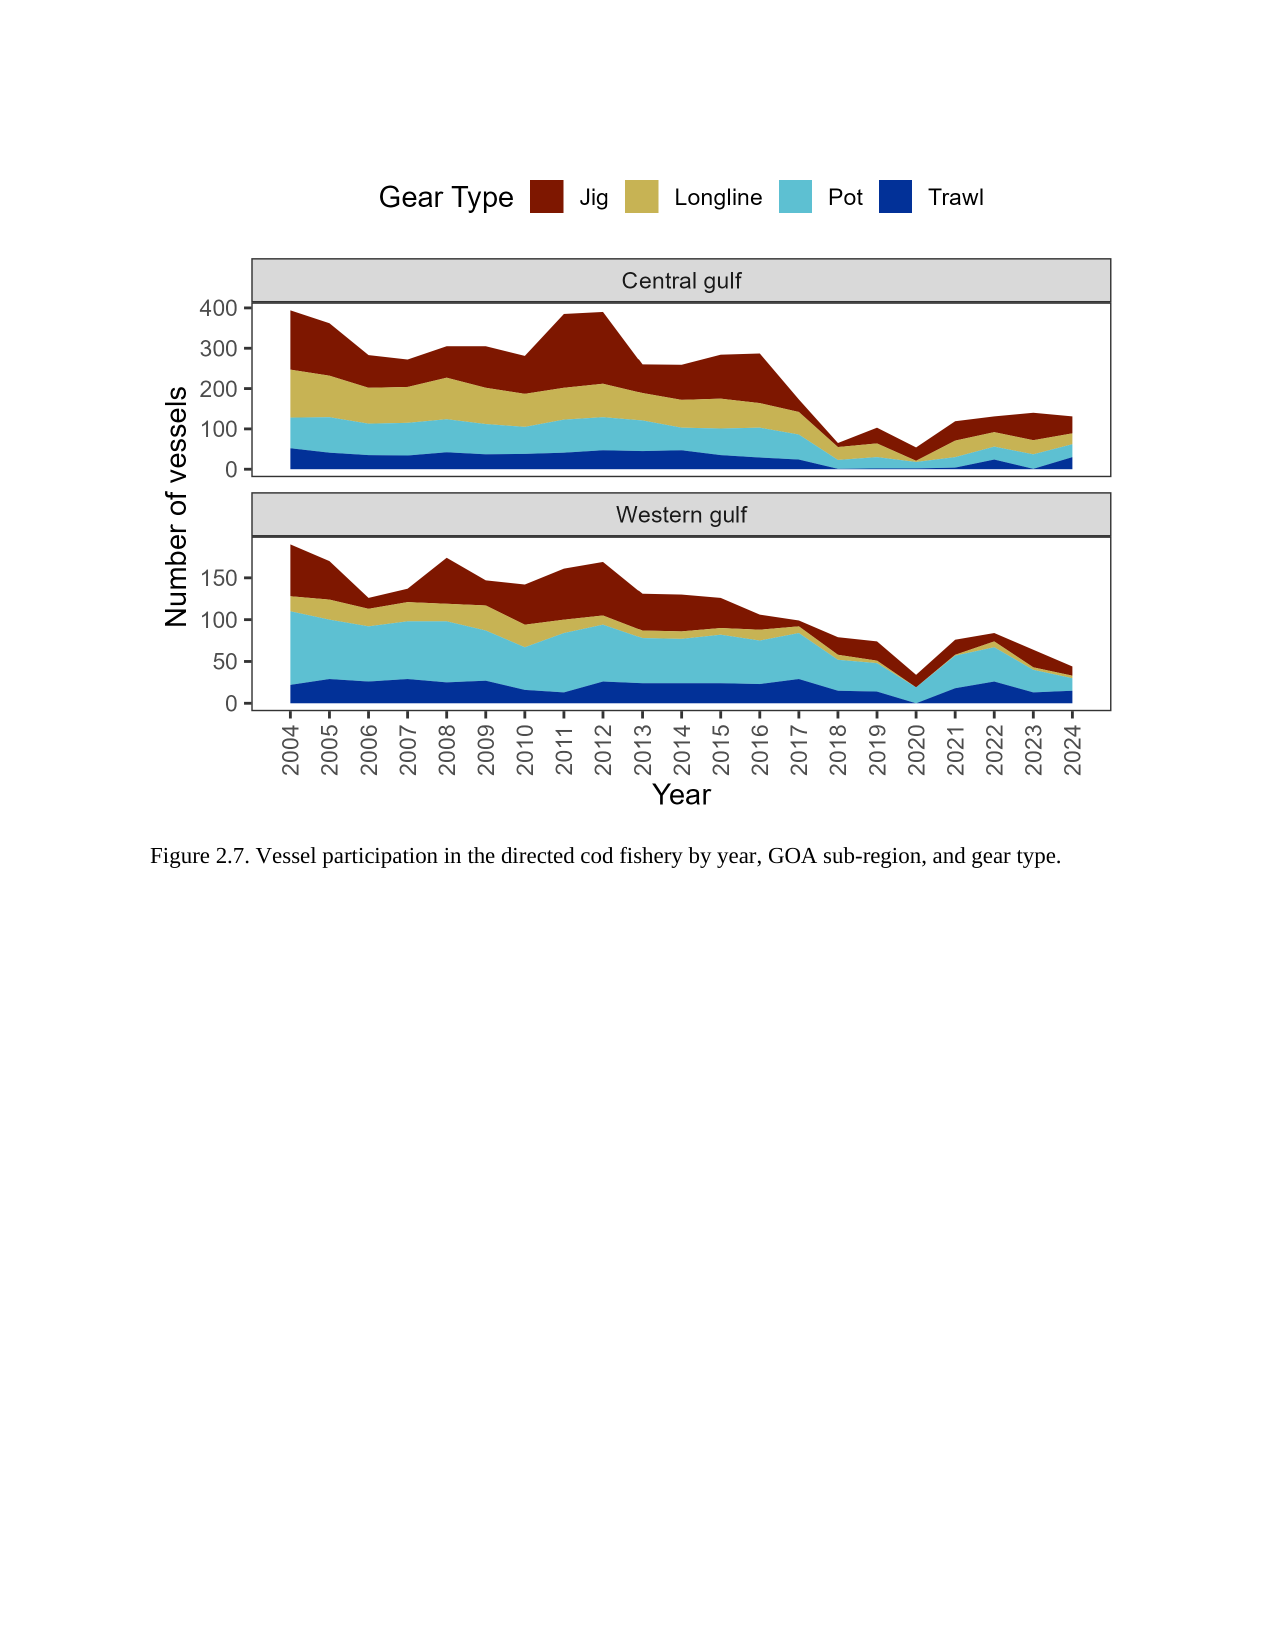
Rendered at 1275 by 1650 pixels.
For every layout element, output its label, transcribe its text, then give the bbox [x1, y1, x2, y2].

subtitle Figure 2.7. Vessel participation in the directed cod fishery by year, GOA sub-region, and gear type. [150, 842, 1125, 868]
picture [150, 150, 1125, 825]
